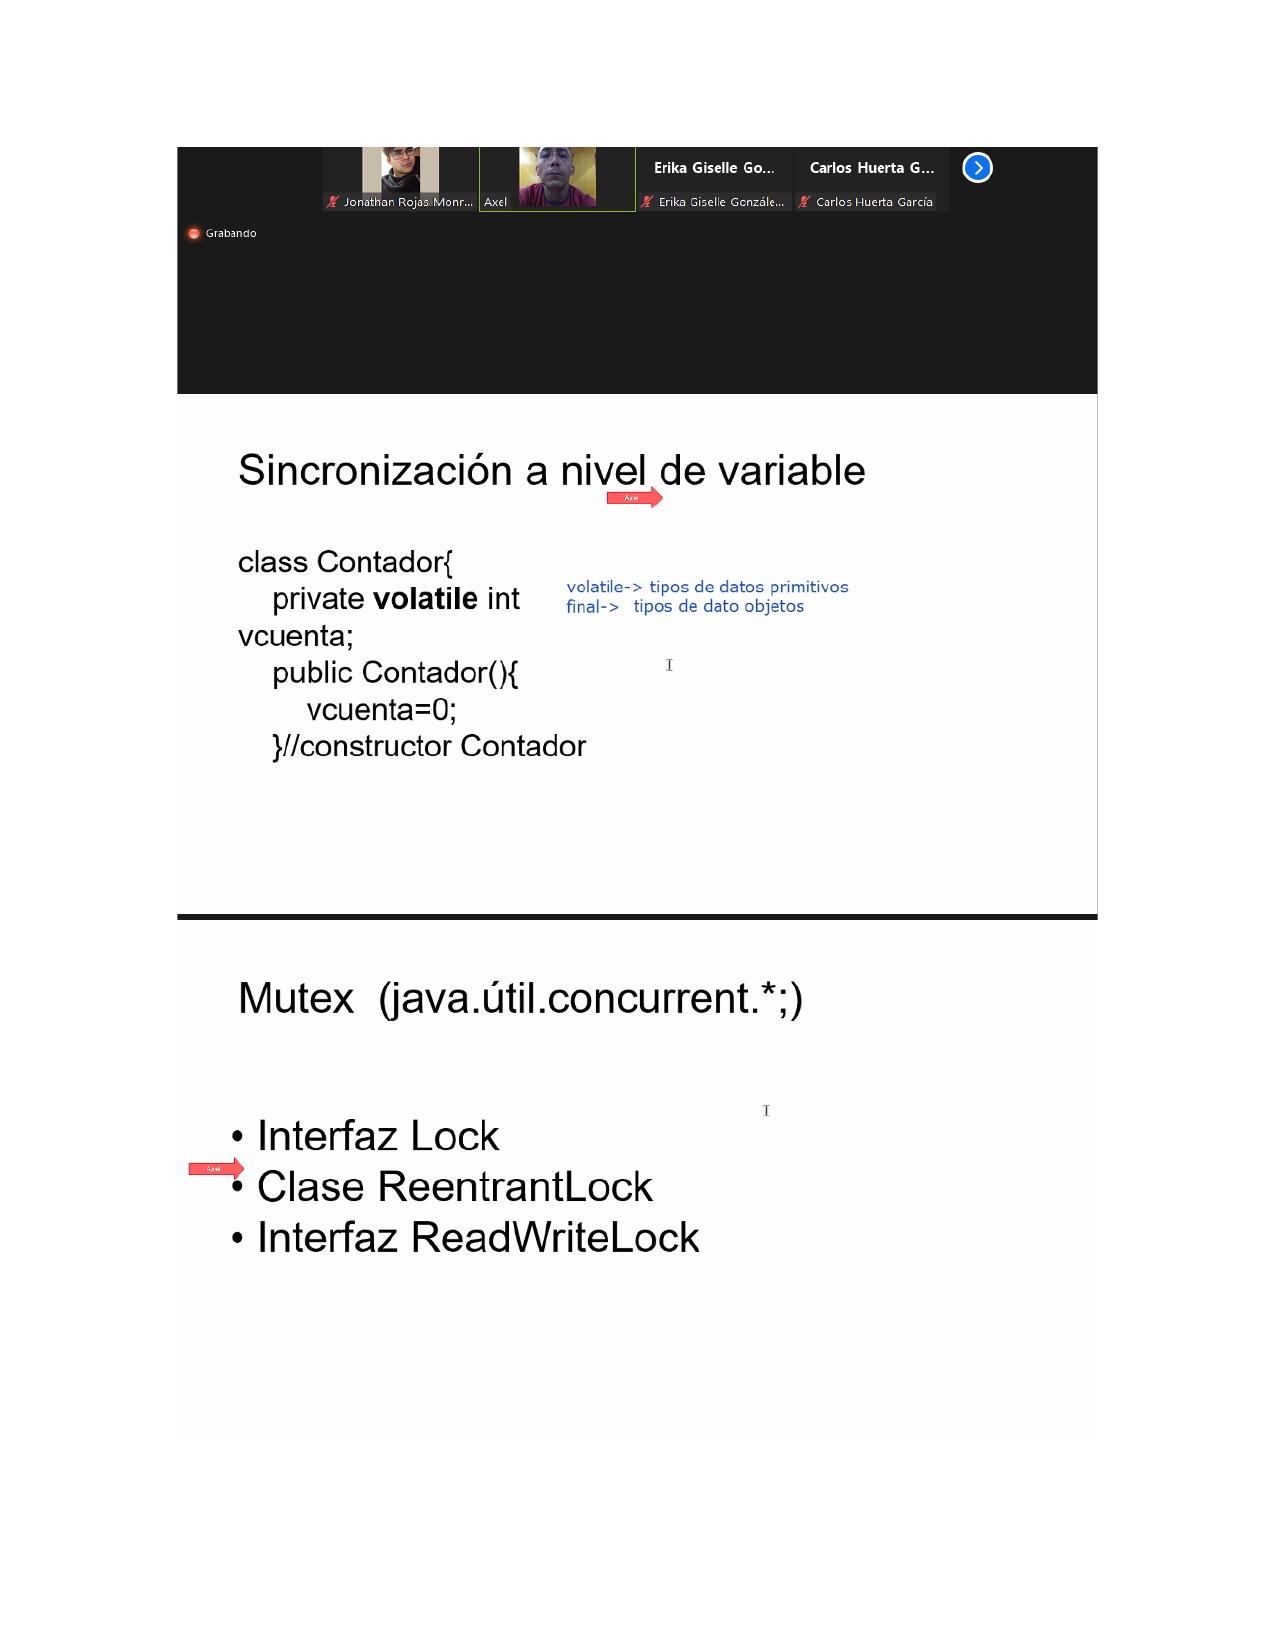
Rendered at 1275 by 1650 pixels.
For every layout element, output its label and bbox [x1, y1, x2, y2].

picture [177, 147, 1098, 920]
picture [177, 921, 1098, 1441]
